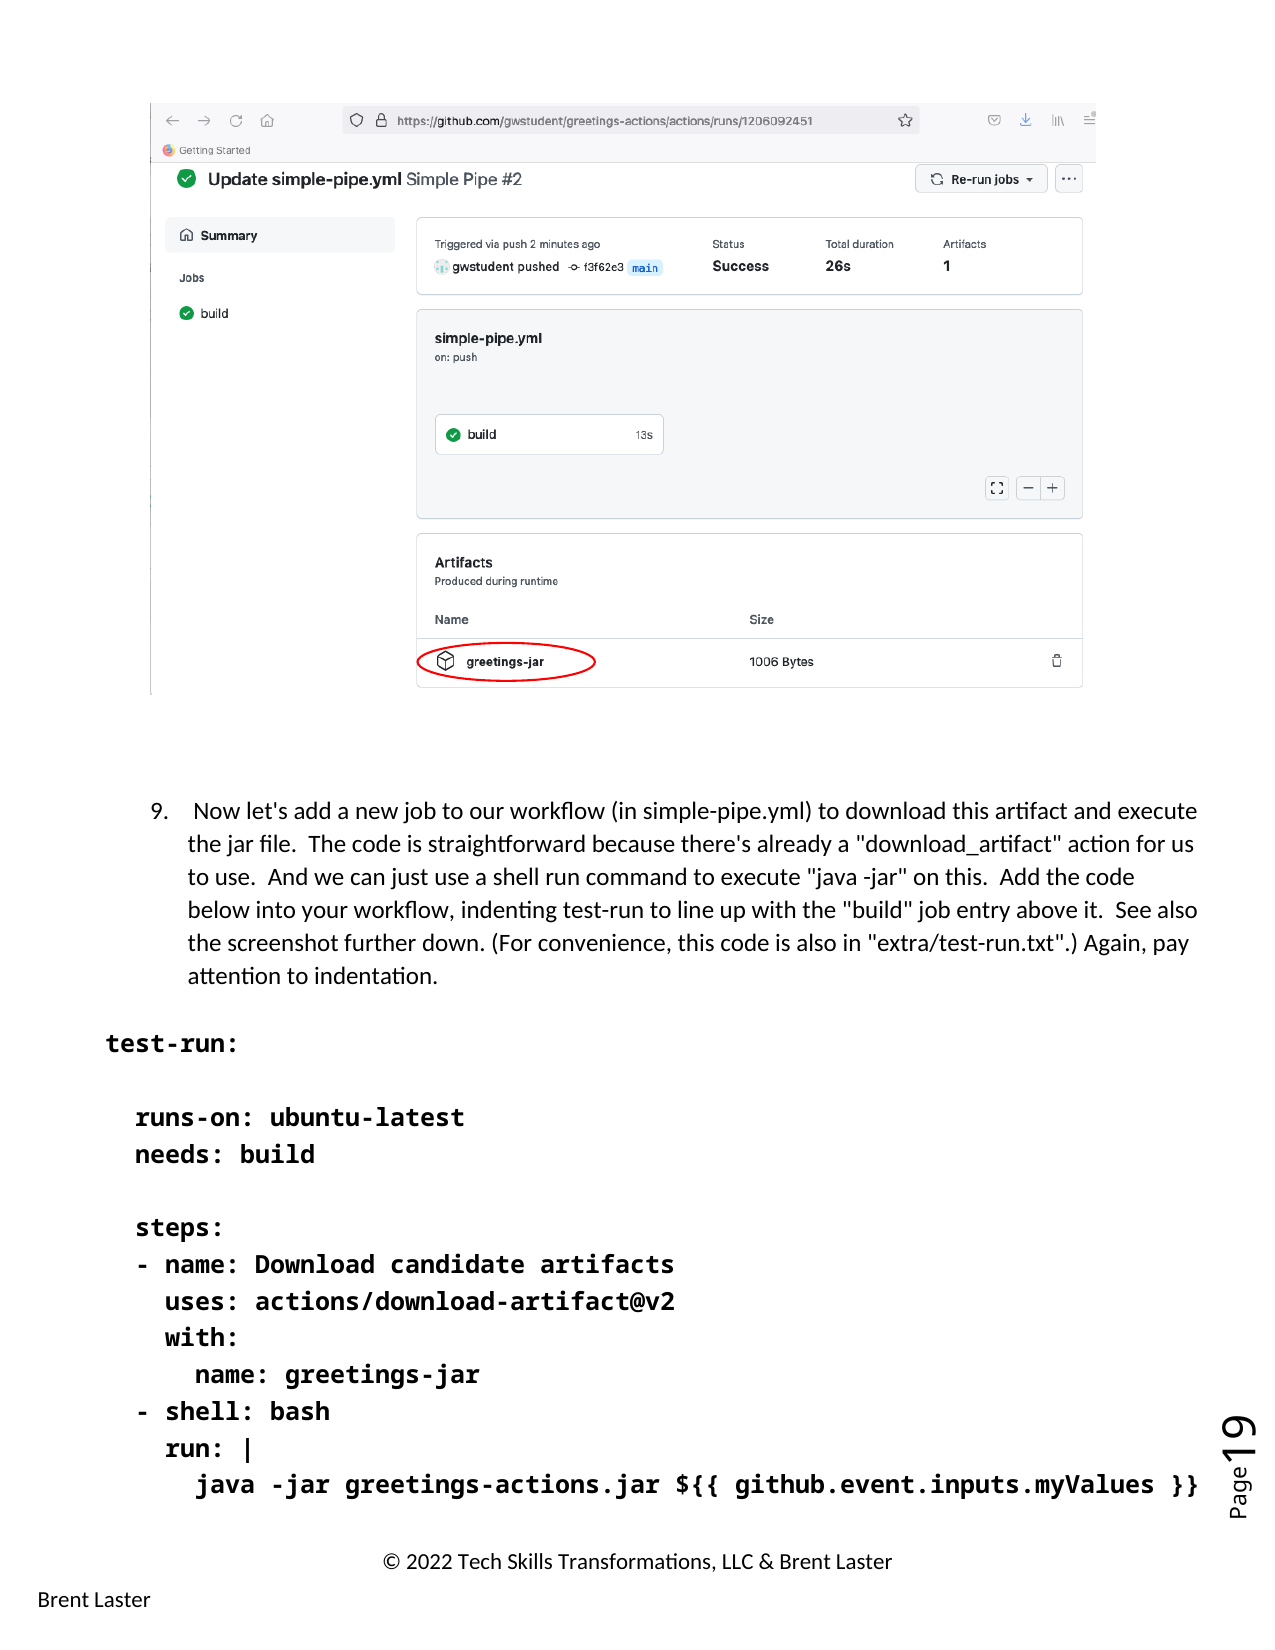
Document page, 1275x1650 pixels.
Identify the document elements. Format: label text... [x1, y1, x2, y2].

list Now let's add a new job to our workflow (in simple-pipe.yml) to download this artifact and execute the jar file. The code is straightforward because there's already a "download_artifact" action for us to use. And we can just use a shell run command to execute "java -jar" on this. Add the code below into your workflow, indenting test-run to line up with the "build" job entry above it. See also the screenshot further down. (For convenience, this code is also in "extra/test-run.txt".) Again, pay attention to indentation. [150, 796, 1200, 991]
text java -jar greetings-actions.jar ${{ github.event.inputs.myValues }} [75, 1467, 1200, 1501]
text uses: actions/download-artifact@v2 [75, 1283, 1200, 1317]
text runs-on: ubuntu-latest [75, 1099, 1200, 1133]
text test-run: [75, 1026, 1200, 1060]
picture [150, 103, 1097, 695]
text - shell: bash [75, 1394, 1200, 1428]
text name: greetings-jar [75, 1357, 1200, 1391]
text steps: [75, 1210, 1200, 1244]
text run: | [75, 1430, 1200, 1464]
text needs: build [75, 1136, 1200, 1170]
text with: [75, 1320, 1200, 1354]
text - name: Download candidate artifacts [75, 1247, 1200, 1281]
